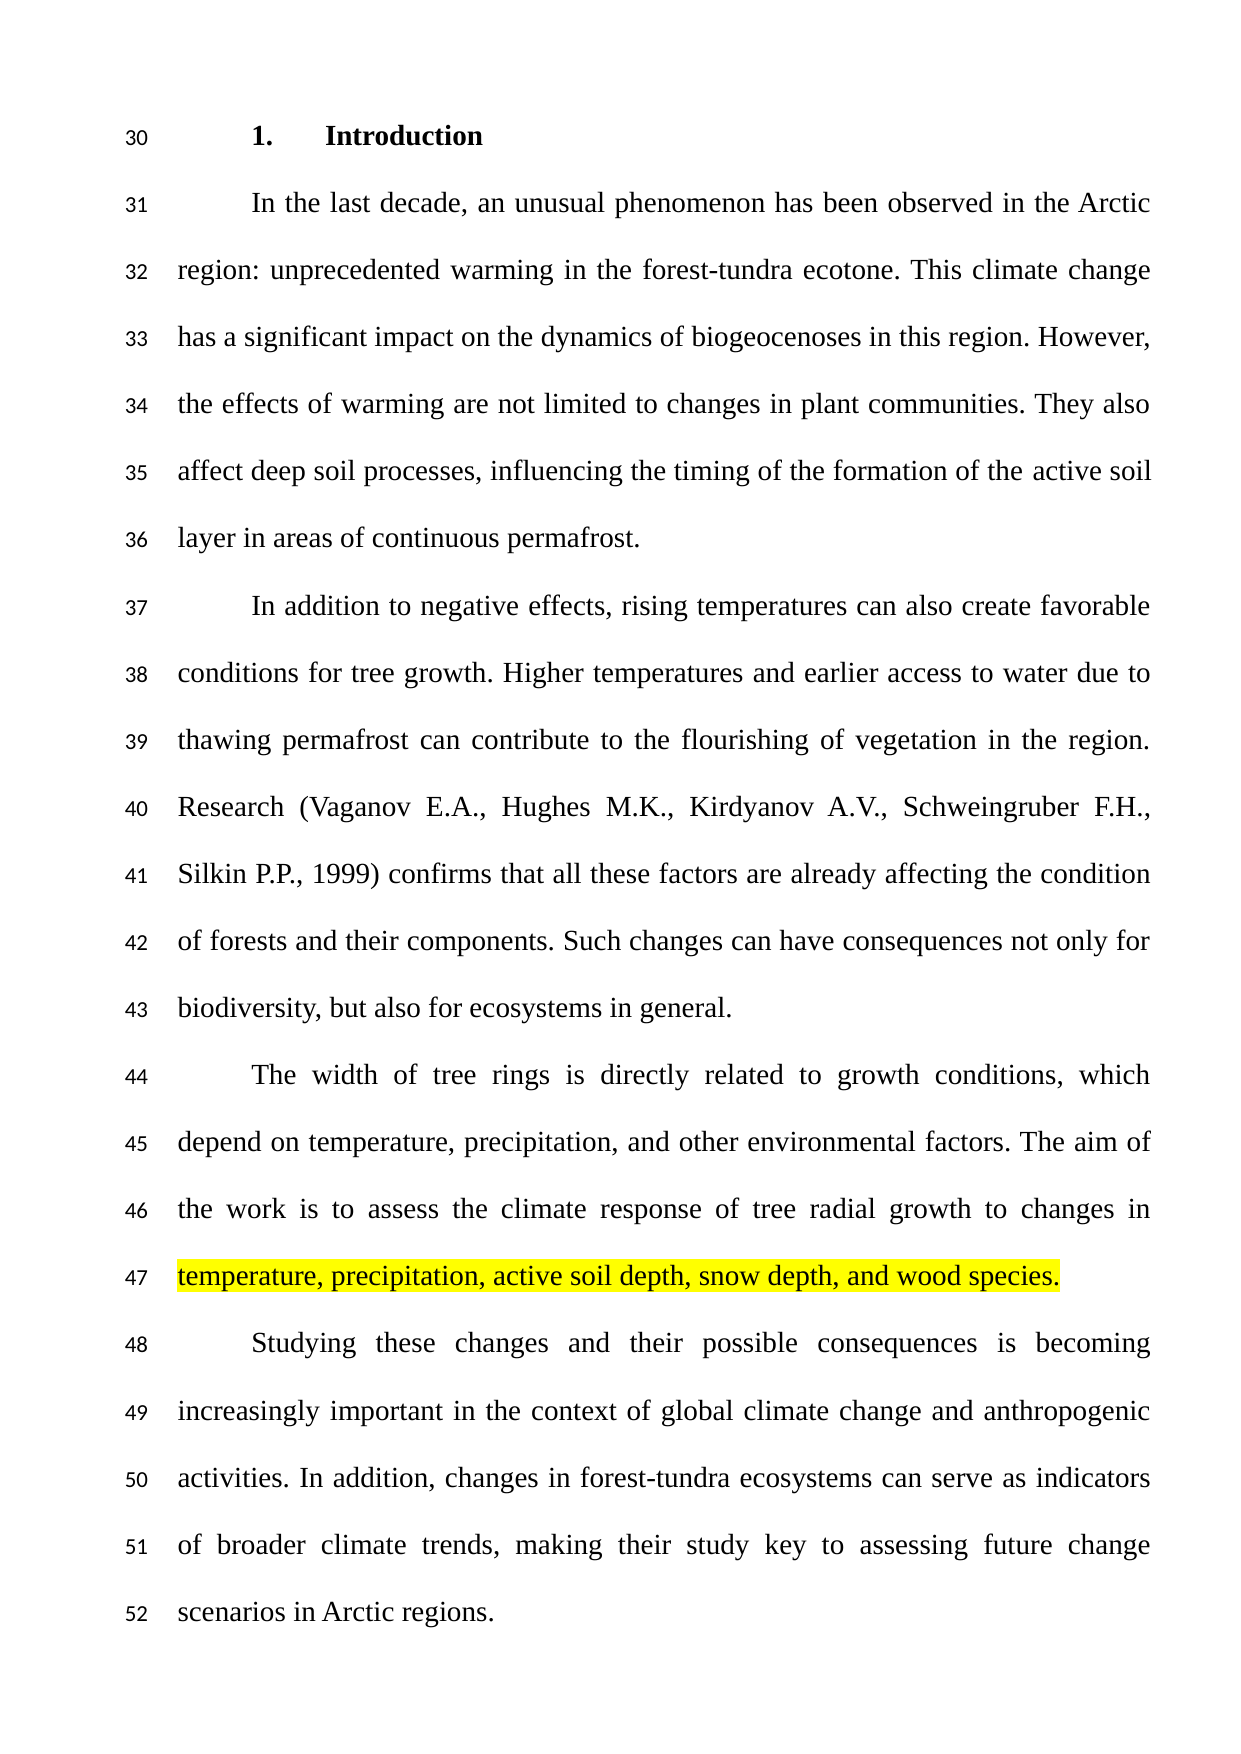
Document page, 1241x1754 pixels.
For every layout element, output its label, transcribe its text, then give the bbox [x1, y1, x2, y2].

text In the last decade, an unusual phenomenon has been observed in the Arctic region: unprecedented warming in the forest-tundra ecotone. This climate change has a significant impact on the dynamics of biogeocenoses in this region. However, the effects of warming are not limited to changes in plant communities. They also affect deep soil processes, influencing the timing of the formation of the active soil layer in areas of continuous permafrost. [177, 185, 1152, 554]
text The width of tree rings is directly related to growth conditions, which depend on temperature, precipitation, and other environmental factors. The aim of the work is to assess the climate response of tree radial growth to changes in temperature, precipitation, active soil depth, snow depth, and wood species. [177, 1057, 1152, 1292]
text Studying these changes and their possible consequences is becoming increasingly important in the context of global climate change and anthropogenic activities. In addition, changes in forest-tundra ecosystems can serve as indicators of broader climate trends, making their study key to assessing future change scenarios in Arctic regions. [177, 1326, 1152, 1627]
list Introduction [177, 118, 1152, 152]
text In addition to negative effects, rising temperatures can also create favorable conditions for tree growth. Higher temperatures and earlier access to water due to thawing permafrost can contribute to the flourishing of vegetation in the region. Research (Vaganov E.A., Hughes M.K., Kirdyanov A.V., Schweingruber F.H., Silkin P.P., 1999) confirms that all these factors are already affecting the condition of forests and their components. Such changes can have consequences not only for biodiversity, but also for ecosystems in general. [177, 588, 1152, 1024]
